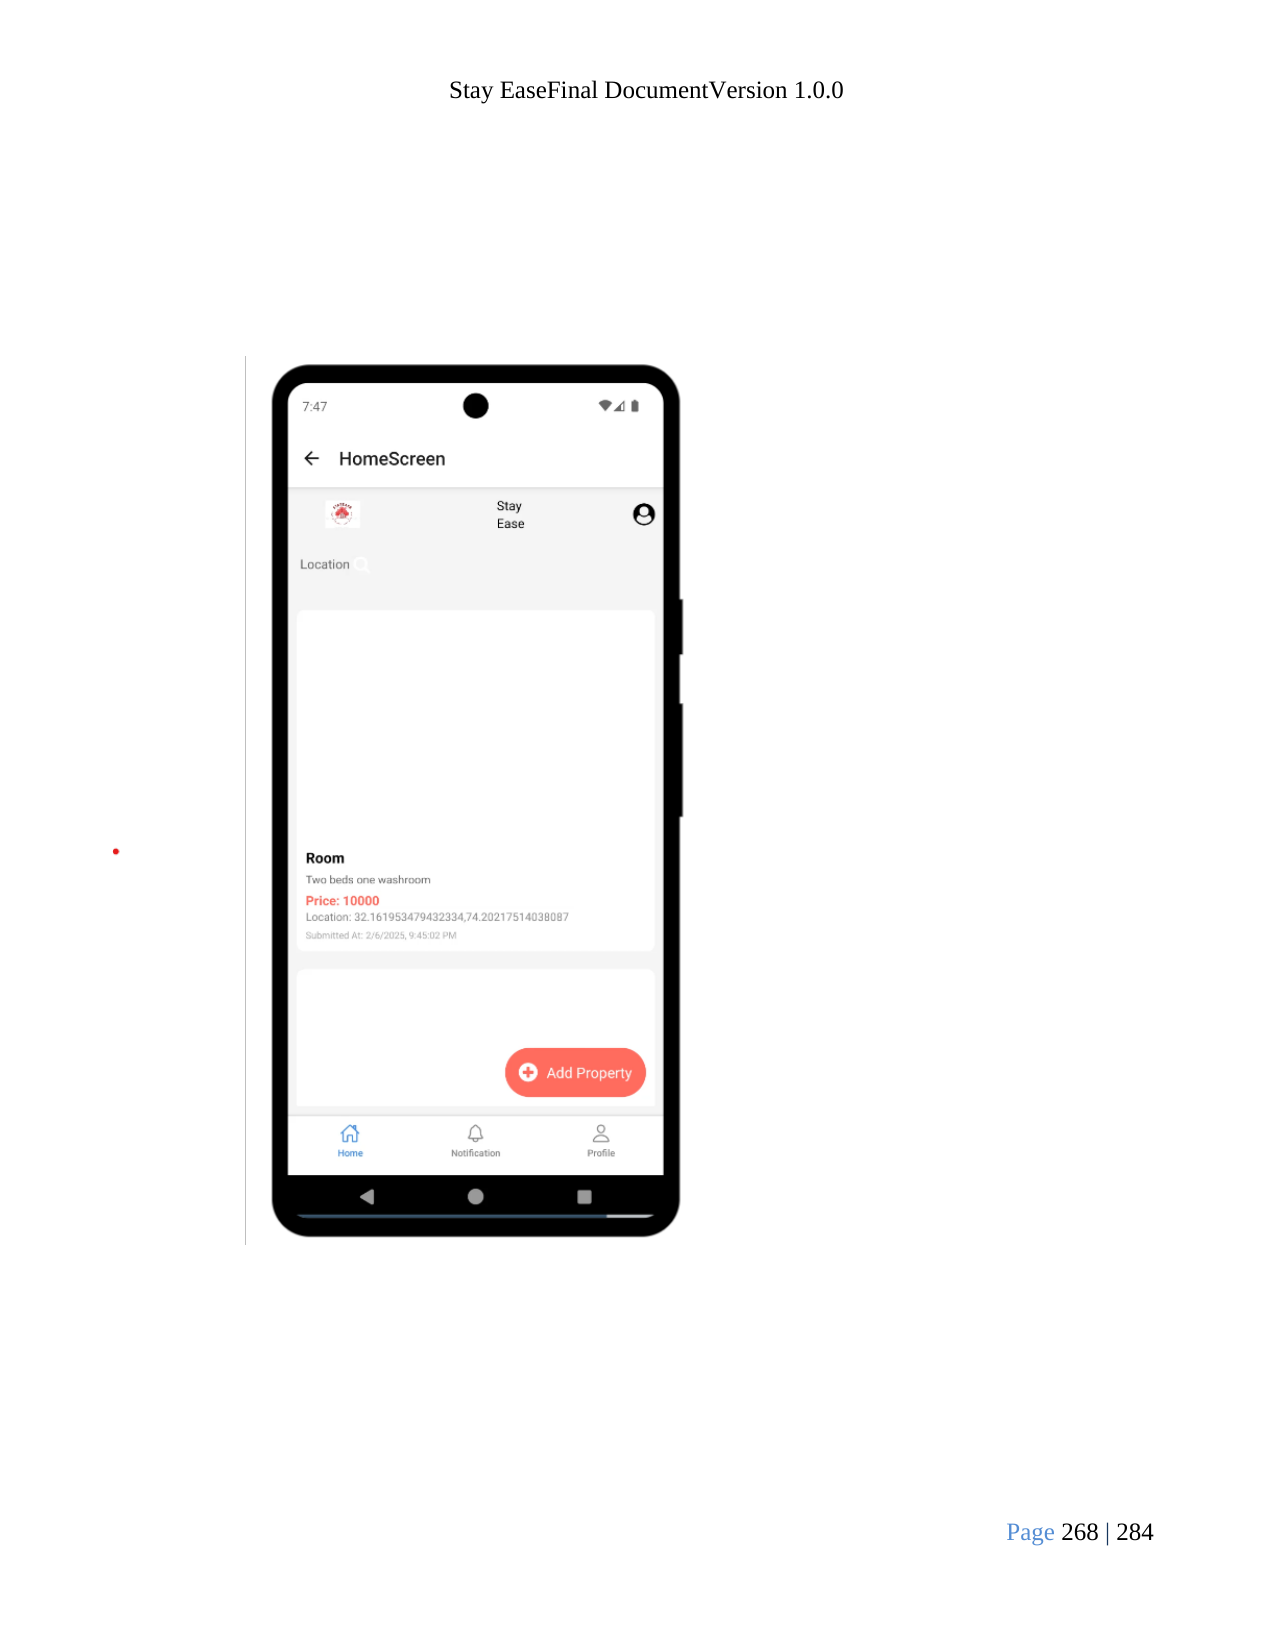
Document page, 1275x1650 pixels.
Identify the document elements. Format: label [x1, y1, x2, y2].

picture [112, 356, 690, 1245]
